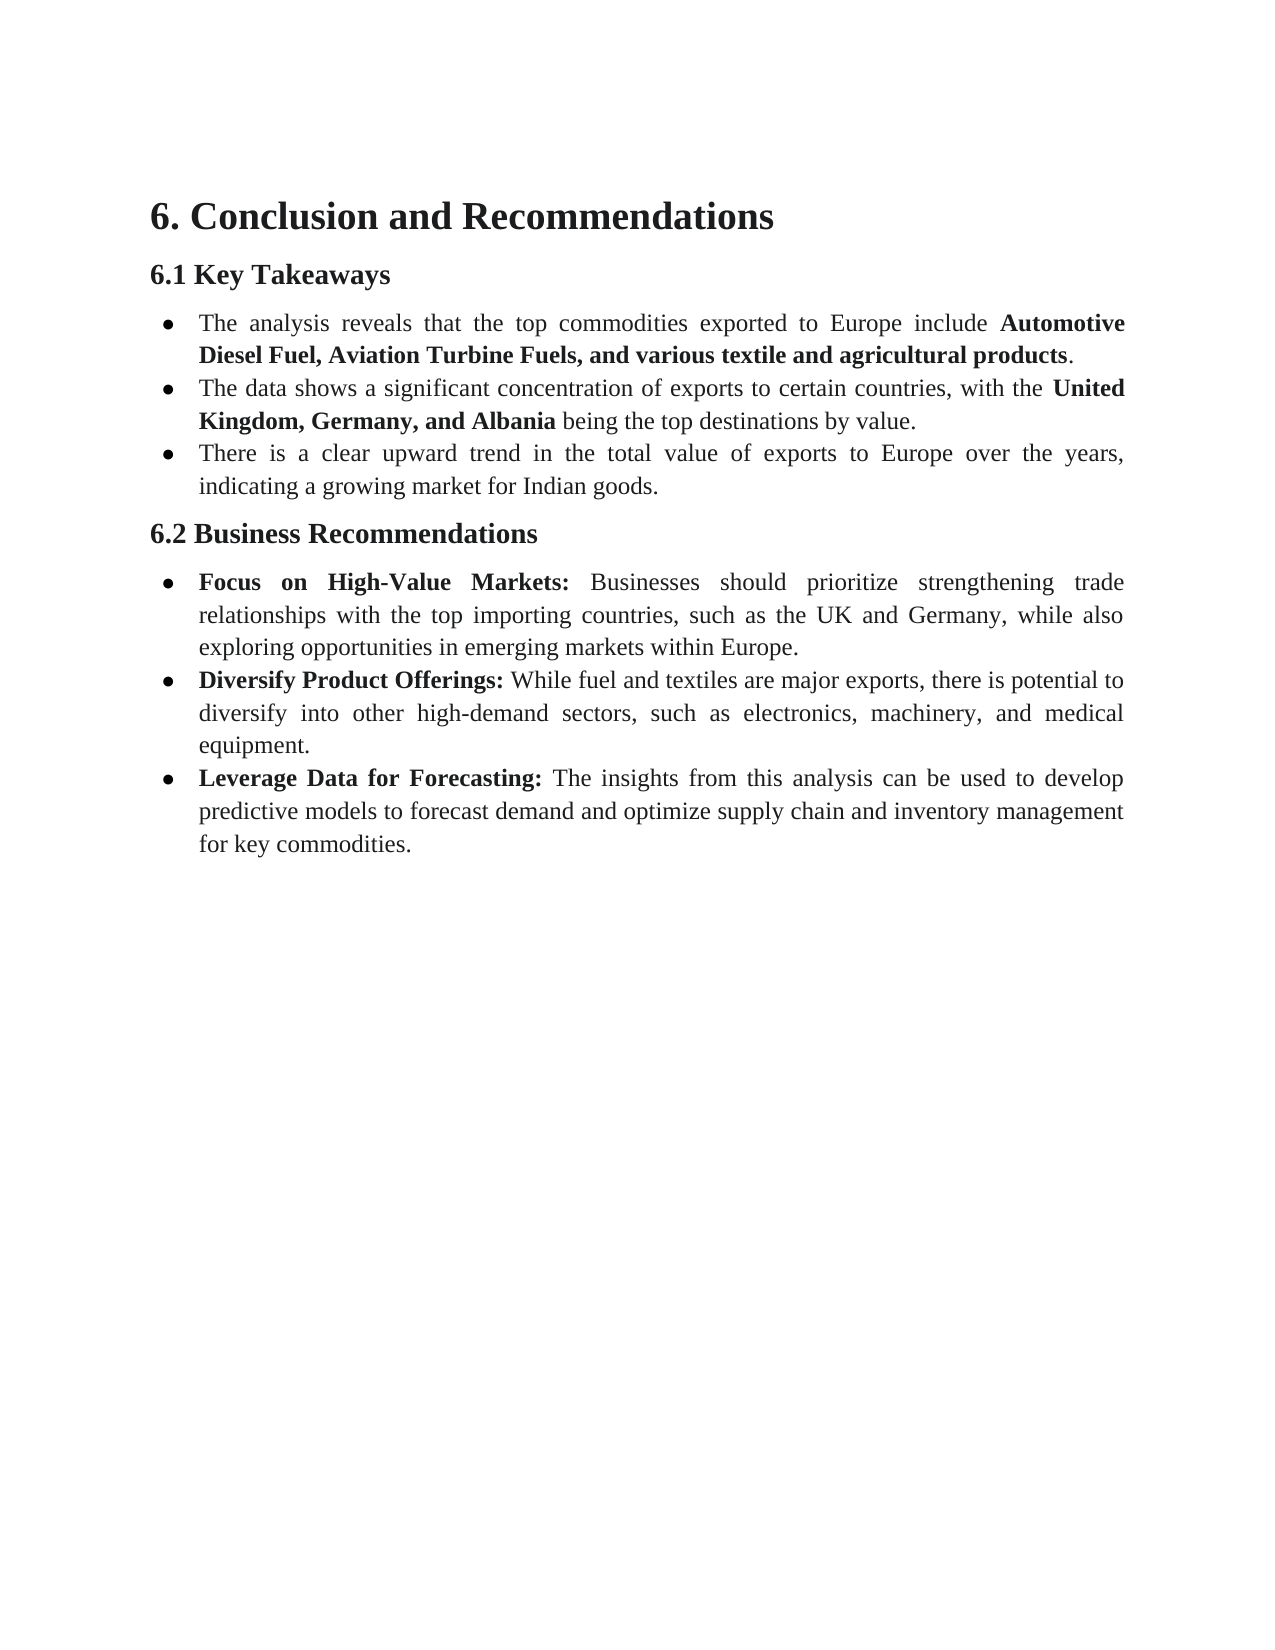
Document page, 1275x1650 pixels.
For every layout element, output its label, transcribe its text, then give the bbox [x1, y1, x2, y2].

list Leverage Data for Forecasting: The insights from this analysis can be used to develop predictive models to forecast demand and optimize supply chain and inventory management for key commodities. [161, 763, 1125, 857]
list The data shows a significant concentration of exports to certain countries, with the United Kingdom, Germany, and Albania being the top destinations by value. [161, 373, 1125, 434]
list Focus on High-Value Markets: Businesses should prioritize strengthening trade relationships with the top importing countries, such as the UK and Germany, while also exploring opportunities in emerging markets within Europe. [161, 567, 1125, 661]
subtitle 6.1 Key Takeaways [150, 257, 1125, 290]
list There is a clear upward trend in the total value of exports to Europe over the years, indicating a growing market for Indian goods. [161, 438, 1125, 500]
list The analysis reveals that the top commodities exported to Europe include Automotive Diesel Fuel, Aviation Turbine Fuels, and various textile and agricultural products. [161, 308, 1125, 369]
subtitle 6.2 Business Recommendations [150, 516, 1125, 550]
list Diversify Product Offerings: While fuel and textiles are major exports, there is potential to diversify into other high-demand sectors, such as electronics, machinery, and medical equipment. [161, 665, 1125, 759]
subtitle 6. Conclusion and Recommendations [150, 192, 1125, 238]
